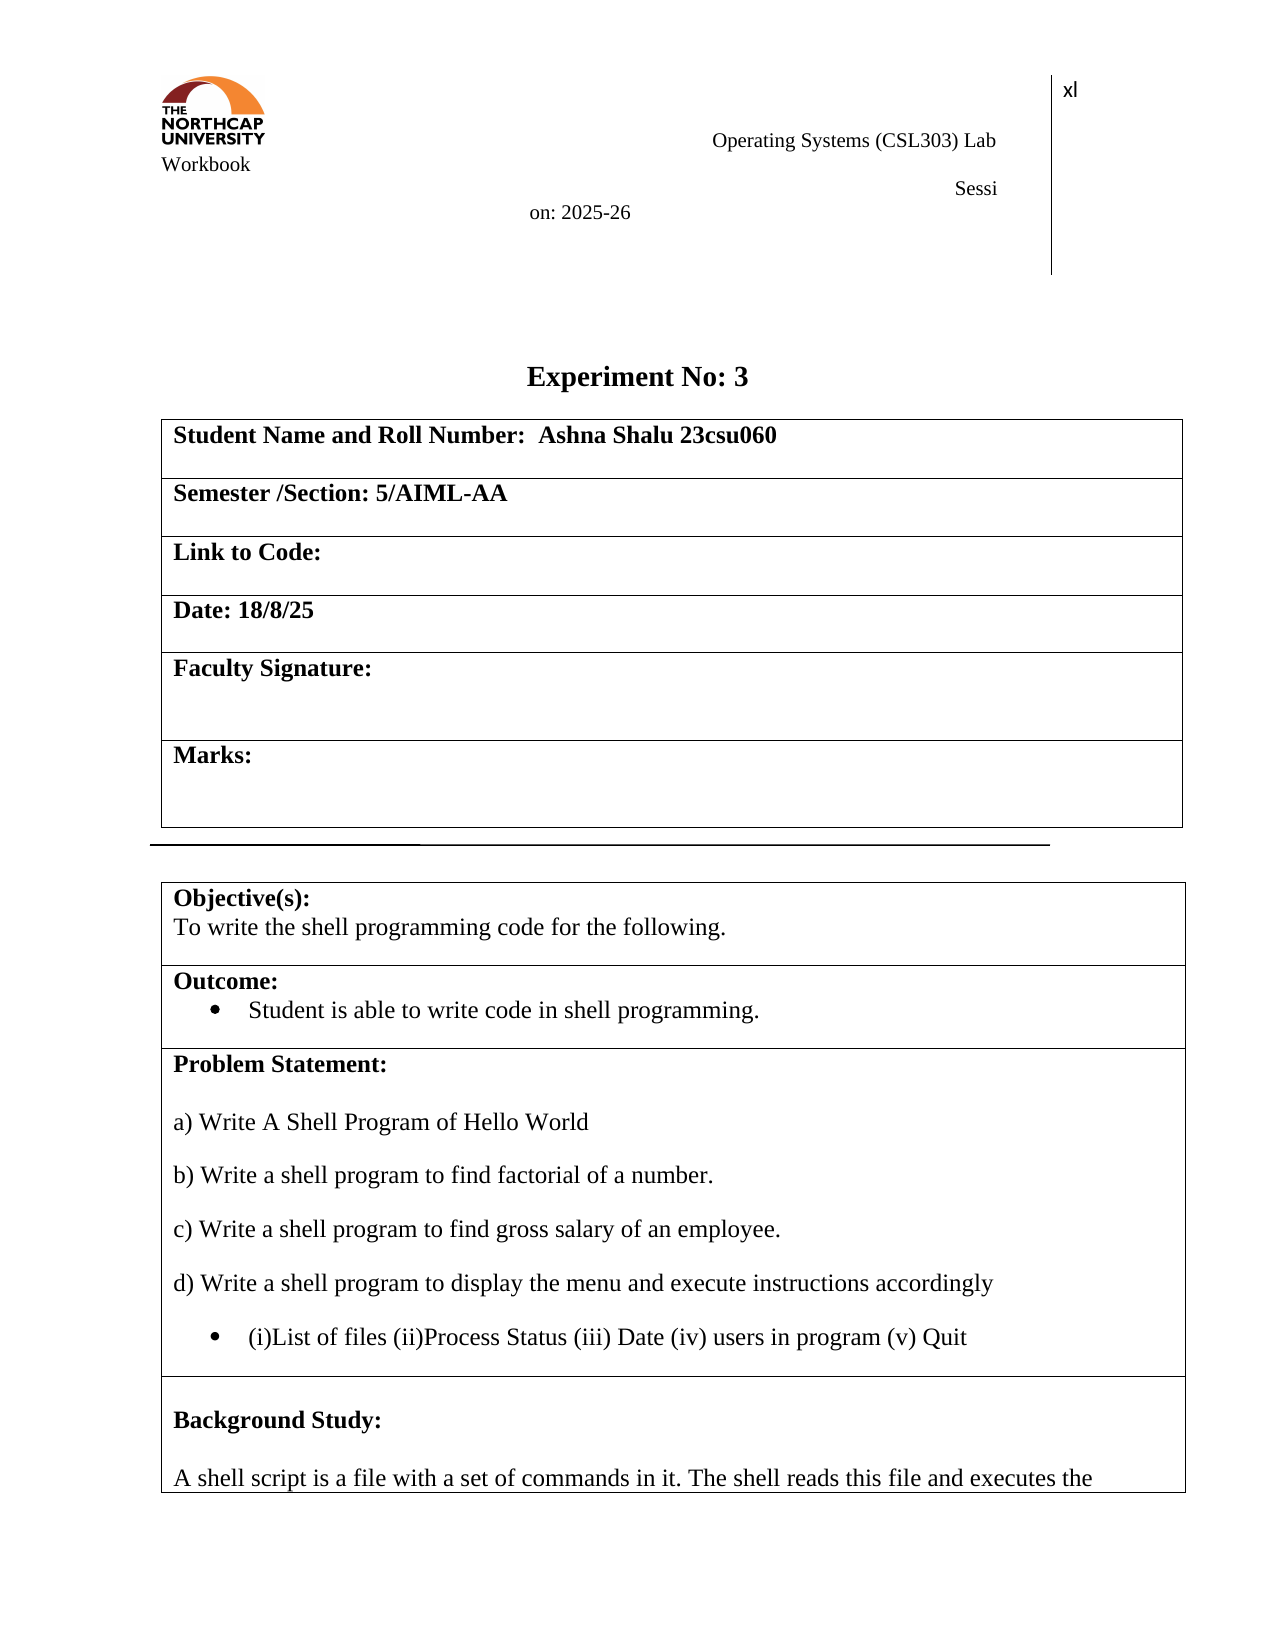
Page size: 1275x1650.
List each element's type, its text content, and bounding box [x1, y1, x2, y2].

text Experiment No: 3 [150, 359, 1125, 393]
table_cell Marks: [162, 741, 1182, 827]
table_cell Semester /Section: 5/AIML-AA [162, 479, 1182, 536]
picture [161, 75, 265, 147]
table_cell Link to Code: [162, 537, 1182, 594]
table_cell Date: 18/8/25 [162, 596, 1182, 652]
table_header Objective(s): To write the shell programming code for the following. [162, 883, 1185, 965]
table_cell Faculty Signature: [162, 653, 1182, 739]
table_cell Problem Statement: a) Write A Shell Program of Hello World b) Write a shell program to find factorial of a number. c) Write a shell program to find gross salary of an employee. d) Write a shell program to display the menu and execute instructions accordingly (i)List of files (ii)Process Status (iii) Date (iv) users in program (v) Quit [162, 1049, 1185, 1376]
table_cell Outcome: Student is able to write code in shell programming. [162, 966, 1185, 1048]
table_header Student Name and Roll Number: Ashna Shalu 23csu060 [162, 420, 1182, 477]
